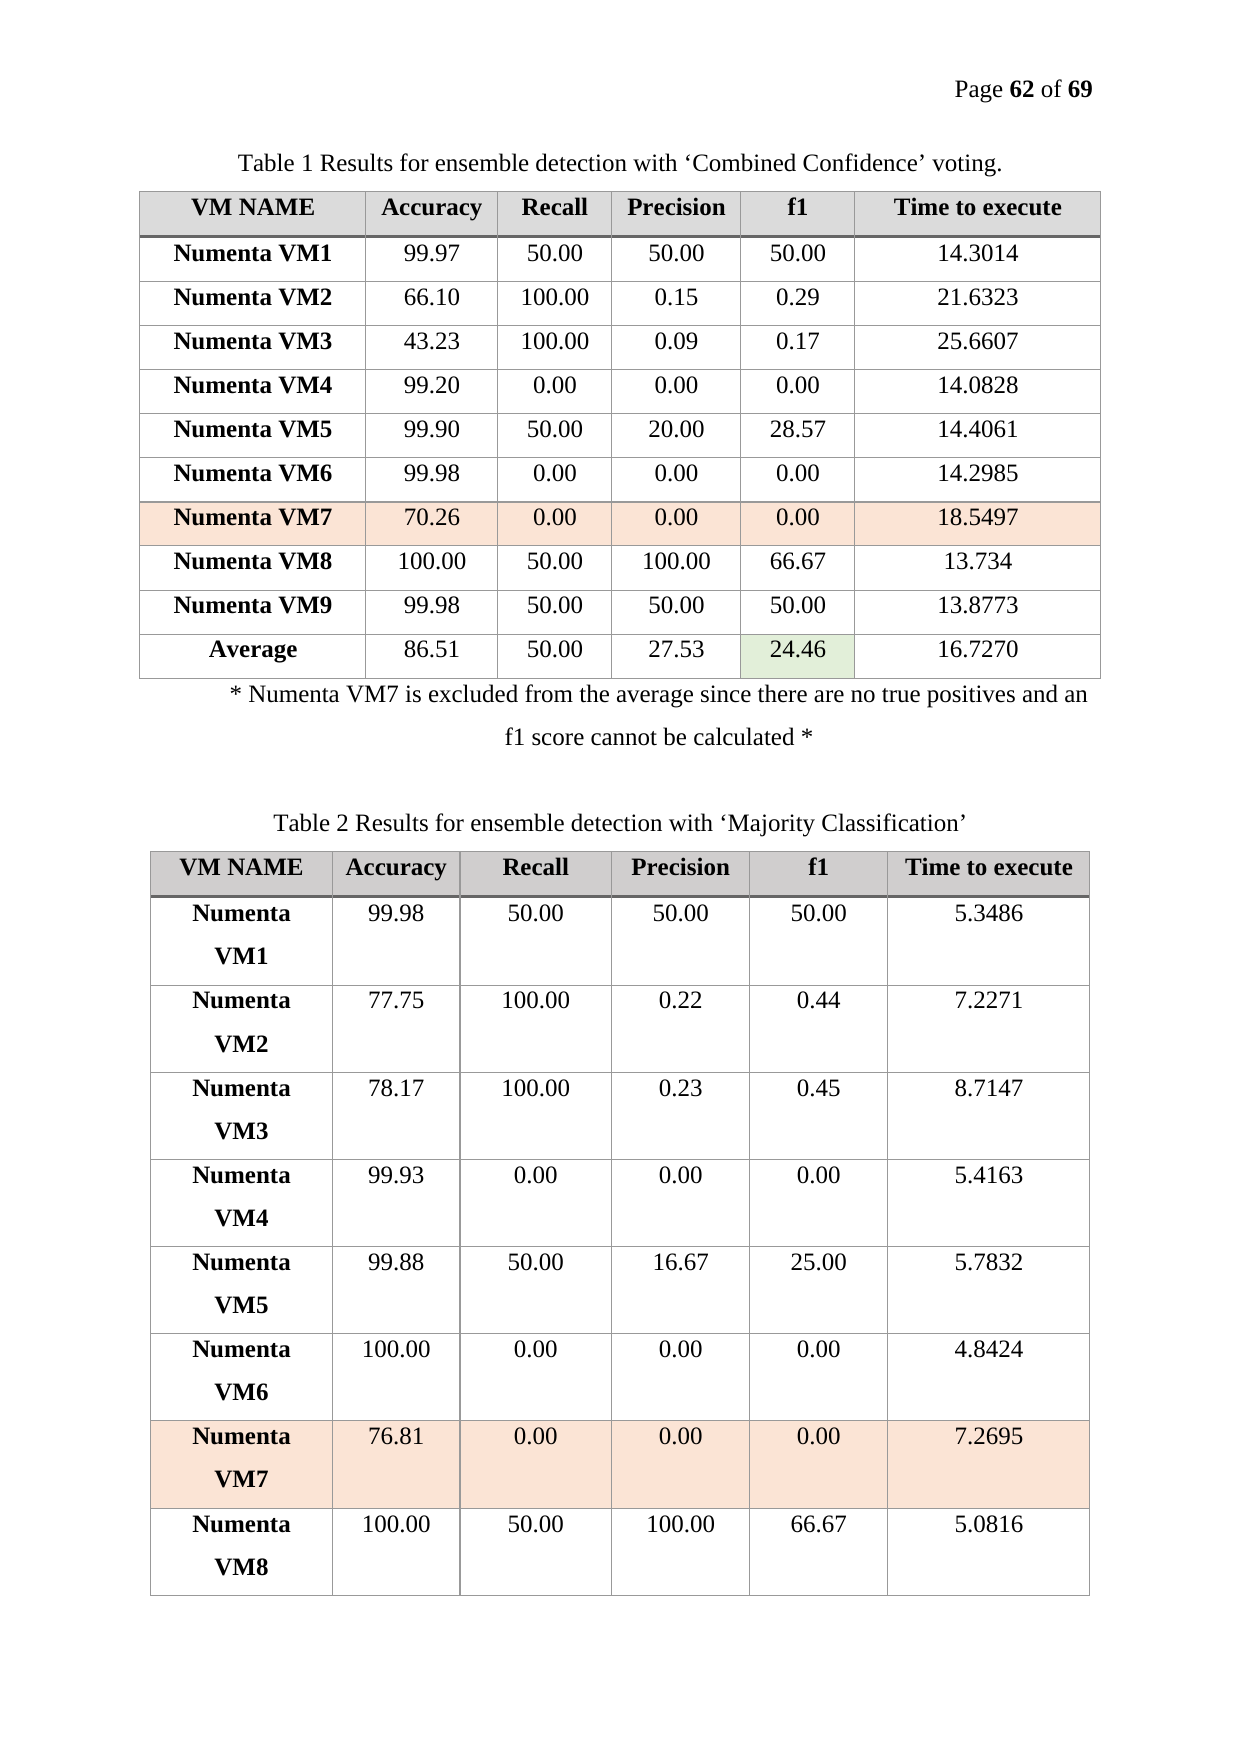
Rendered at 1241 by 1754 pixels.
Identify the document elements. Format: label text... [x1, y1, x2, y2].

table_cell 5.0816 [888, 1509, 1089, 1595]
table_header VM NAME [151, 852, 332, 895]
table_cell 0.00 [612, 503, 740, 545]
table_cell 5.7832 [888, 1247, 1089, 1333]
table_header Precision [612, 852, 749, 895]
table_cell 0.00 [498, 503, 611, 545]
table_cell 0.00 [612, 458, 740, 501]
table_cell 50.00 [461, 898, 611, 984]
table_header Recall [498, 192, 611, 235]
table_cell 0.00 [612, 370, 740, 413]
table_cell Numenta VM7 [151, 1421, 332, 1508]
table_header Time to execute [855, 192, 1100, 235]
table_cell 50.00 [741, 238, 854, 281]
table_cell 21.6323 [855, 282, 1100, 325]
table_cell 77.75 [333, 986, 459, 1072]
table_cell 66.67 [750, 1509, 887, 1595]
table_cell 100.00 [333, 1334, 459, 1420]
table_header Accuracy [366, 192, 497, 235]
table_cell Numenta VM5 [140, 414, 365, 457]
table_header VM NAME [140, 192, 365, 235]
table_cell 100.00 [461, 1073, 611, 1159]
table_cell Numenta VM9 [140, 591, 365, 633]
table_cell 50.00 [612, 898, 749, 984]
text * Numenta VM7 is excluded from the average since there are no true positives and an f1 score cannot be calculated * [223, 679, 1094, 751]
table_cell 14.4061 [855, 414, 1100, 457]
table_cell Numenta VM5 [151, 1247, 332, 1333]
table_cell 99.97 [366, 238, 497, 281]
table_cell 100.00 [461, 986, 611, 1072]
table_cell 0.00 [612, 1334, 749, 1420]
table_cell 16.7270 [855, 635, 1100, 678]
table_cell 99.98 [366, 458, 497, 501]
table_cell Numenta VM3 [151, 1073, 332, 1159]
table_cell 8.7147 [888, 1073, 1089, 1159]
table_cell 5.3486 [888, 898, 1089, 984]
table_cell 100.00 [612, 1509, 749, 1595]
table_header f1 [741, 192, 854, 235]
table_cell 70.26 [366, 503, 497, 545]
table_cell Numenta VM2 [151, 986, 332, 1072]
table_cell 0.29 [741, 282, 854, 325]
table_cell 50.00 [498, 414, 611, 457]
table_cell Numenta VM2 [140, 282, 365, 325]
table_cell 50.00 [498, 546, 611, 589]
table_cell 86.51 [366, 635, 497, 678]
table_cell 18.5497 [855, 503, 1100, 545]
table_cell 7.2695 [888, 1421, 1089, 1508]
table_cell 16.67 [612, 1247, 749, 1333]
table_cell 50.00 [612, 238, 740, 281]
table_cell Numenta VM4 [151, 1160, 332, 1246]
table_cell 50.00 [461, 1509, 611, 1595]
table_cell 99.98 [366, 591, 497, 633]
table_cell 0.00 [498, 458, 611, 501]
table_cell 100.00 [612, 546, 740, 589]
table_cell Numenta VM1 [140, 238, 365, 281]
table_cell Numenta VM6 [140, 458, 365, 501]
table_cell 100.00 [498, 282, 611, 325]
table_cell 20.00 [612, 414, 740, 457]
table_cell 76.81 [333, 1421, 459, 1508]
table_cell 0.00 [461, 1334, 611, 1420]
table_cell 0.00 [612, 1421, 749, 1508]
table_cell 99.88 [333, 1247, 459, 1333]
table_cell 99.98 [333, 898, 459, 984]
table_cell 13.8773 [855, 591, 1100, 633]
table_cell Numenta VM8 [151, 1509, 332, 1595]
table_cell 0.44 [750, 986, 887, 1072]
table_cell 24.46 [741, 635, 854, 678]
table_cell 100.00 [498, 326, 611, 369]
table_header Accuracy [333, 852, 459, 895]
table_cell 100.00 [333, 1509, 459, 1595]
table_cell Numenta VM7 [140, 503, 365, 545]
table_cell Numenta VM6 [151, 1334, 332, 1420]
table_cell 0.00 [461, 1160, 611, 1246]
table_cell 14.0828 [855, 370, 1100, 413]
table_cell 0.00 [741, 370, 854, 413]
table_cell 27.53 [612, 635, 740, 678]
table_cell 99.20 [366, 370, 497, 413]
table_cell 50.00 [498, 635, 611, 678]
table_cell 50.00 [750, 898, 887, 984]
table_cell 0.00 [750, 1160, 887, 1246]
text Table 1 Results for ensemble detection with ‘Combined Confidence’ voting. [148, 148, 1092, 176]
table_cell 50.00 [498, 591, 611, 633]
table_cell 99.93 [333, 1160, 459, 1246]
table_cell 0.22 [612, 986, 749, 1072]
text Table 2 Results for ensemble detection with ‘Majority Classification’ [148, 808, 1092, 837]
table_cell Numenta VM3 [140, 326, 365, 369]
table_cell 0.23 [612, 1073, 749, 1159]
table_header f1 [750, 852, 887, 895]
table_cell 50.00 [741, 591, 854, 633]
table_cell 14.3014 [855, 238, 1100, 281]
table_cell 13.734 [855, 546, 1100, 589]
table_header Recall [461, 852, 611, 895]
table_cell 0.45 [750, 1073, 887, 1159]
table_cell 0.09 [612, 326, 740, 369]
table_cell 7.2271 [888, 986, 1089, 1072]
table_cell 50.00 [612, 591, 740, 633]
table_header Time to execute [888, 852, 1089, 895]
table_cell 0.00 [461, 1421, 611, 1508]
table_cell 28.57 [741, 414, 854, 457]
table_header Precision [612, 192, 740, 235]
table_cell 50.00 [461, 1247, 611, 1333]
table_cell 25.6607 [855, 326, 1100, 369]
table_cell 99.90 [366, 414, 497, 457]
table_cell 0.00 [750, 1334, 887, 1420]
table_cell 78.17 [333, 1073, 459, 1159]
table_cell 14.2985 [855, 458, 1100, 501]
table_cell 0.00 [612, 1160, 749, 1246]
table_cell Numenta VM4 [140, 370, 365, 413]
table_cell 0.00 [750, 1421, 887, 1508]
table_cell 25.00 [750, 1247, 887, 1333]
table_cell 100.00 [366, 546, 497, 589]
table_cell 0.17 [741, 326, 854, 369]
table_cell 66.10 [366, 282, 497, 325]
table_cell 0.00 [498, 370, 611, 413]
table_cell 50.00 [498, 238, 611, 281]
table_cell 5.4163 [888, 1160, 1089, 1246]
table_cell 0.00 [741, 503, 854, 545]
table_cell Numenta VM1 [151, 898, 332, 984]
table_cell 43.23 [366, 326, 497, 369]
table_cell Numenta VM8 [140, 546, 365, 589]
table_cell 0.15 [612, 282, 740, 325]
table_cell Average [140, 635, 365, 678]
table_cell 66.67 [741, 546, 854, 589]
table_cell 0.00 [741, 458, 854, 501]
table_cell 4.8424 [888, 1334, 1089, 1420]
